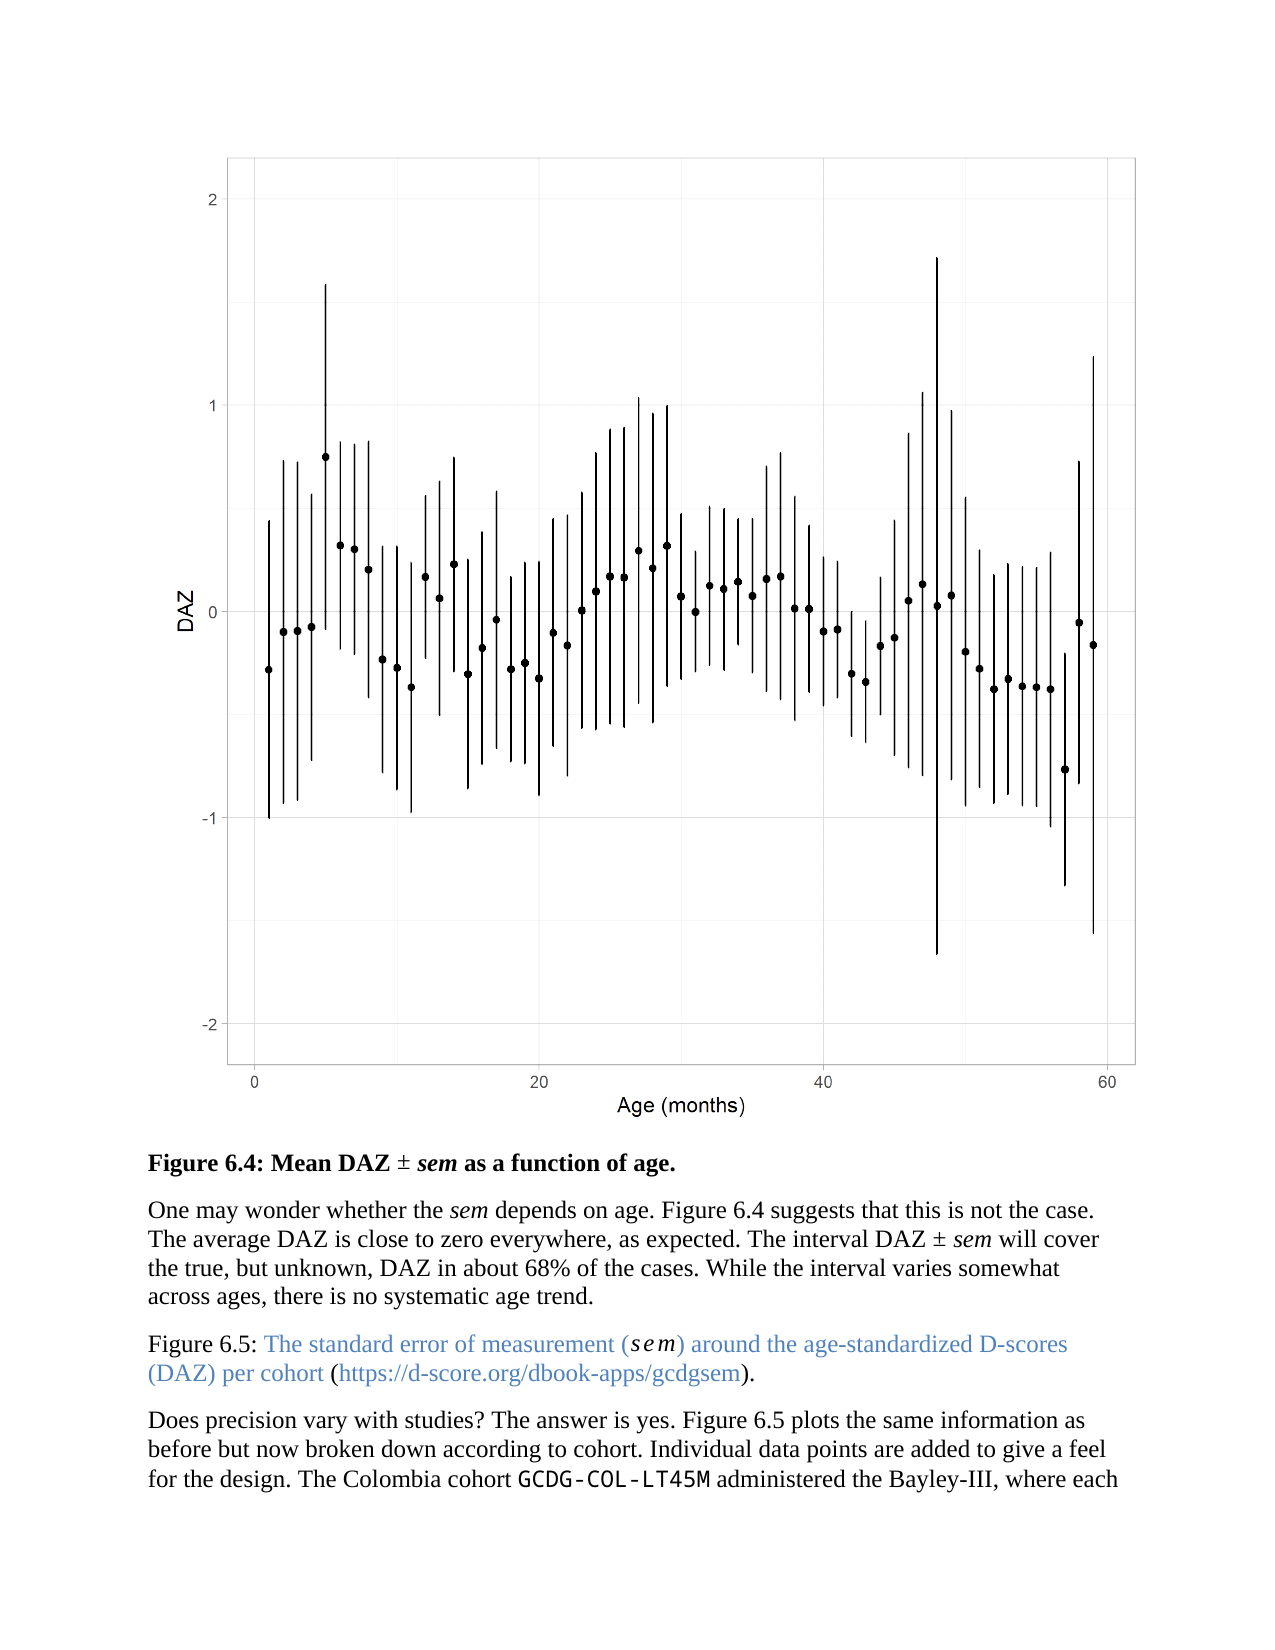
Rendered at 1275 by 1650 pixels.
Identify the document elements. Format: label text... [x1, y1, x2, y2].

text One may wonder whether the sem depends on age. Figure 6.4 suggests that this is not the case. The average DAZ is close to zero everywhere, as expected. The interval DAZ sem will cover the true, but unknown, DAZ in about 68% of the cases. While the interval varies somewhat across ages, there is no systematic age trend. [148, 1195, 1127, 1310]
text Figure 6.5: The standard error of measurement () around the age-standardized D-scores (DAZ) per cohort (https://d-score.org/dbook-apps/gcdgsem). [148, 1329, 1127, 1386]
picture [166, 147, 1146, 1127]
text Figure 6.4: Mean DAZ sem as a function of age. [148, 1148, 1127, 1176]
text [148, 1405, 1127, 1494]
